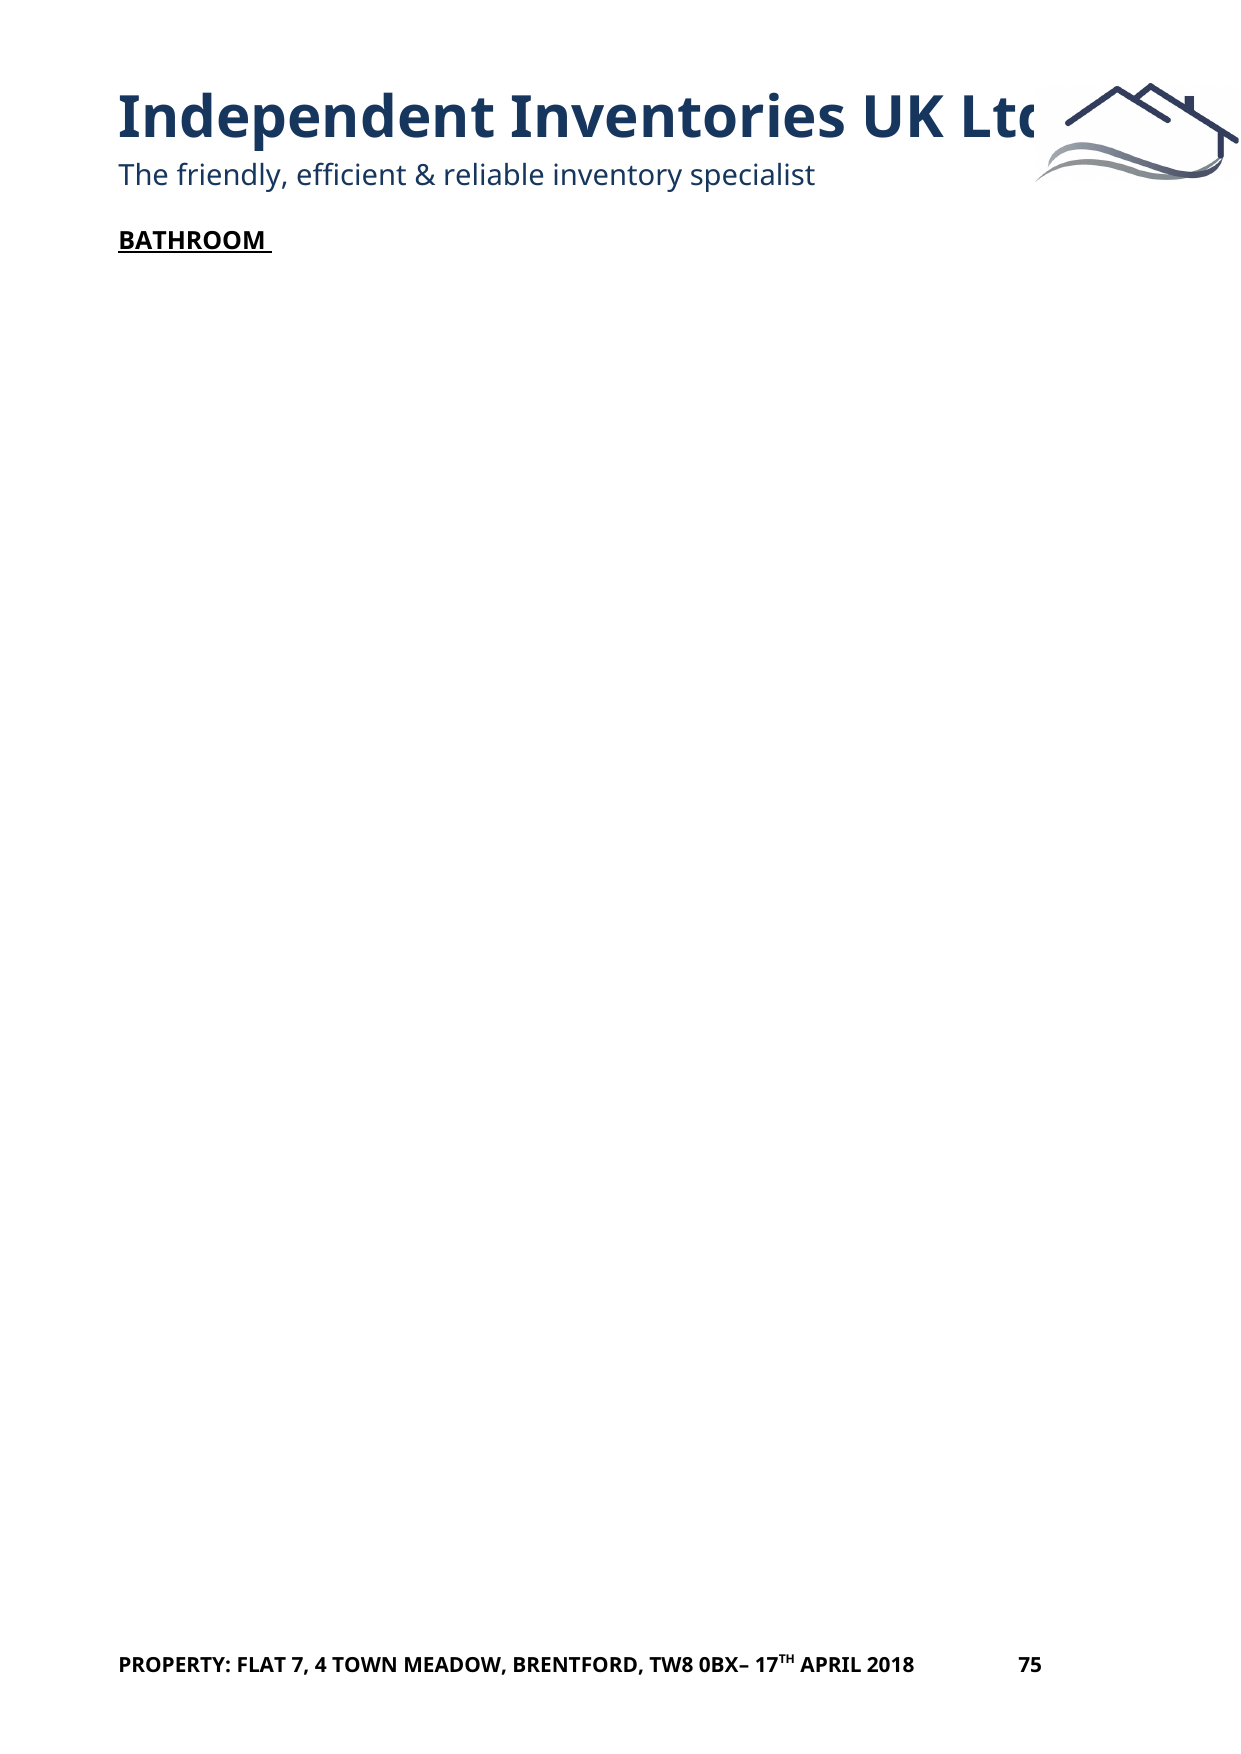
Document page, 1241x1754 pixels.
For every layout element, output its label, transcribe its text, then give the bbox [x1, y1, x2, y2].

text BATHROOM [118, 223, 1087, 257]
picture [1034, 83, 1239, 181]
